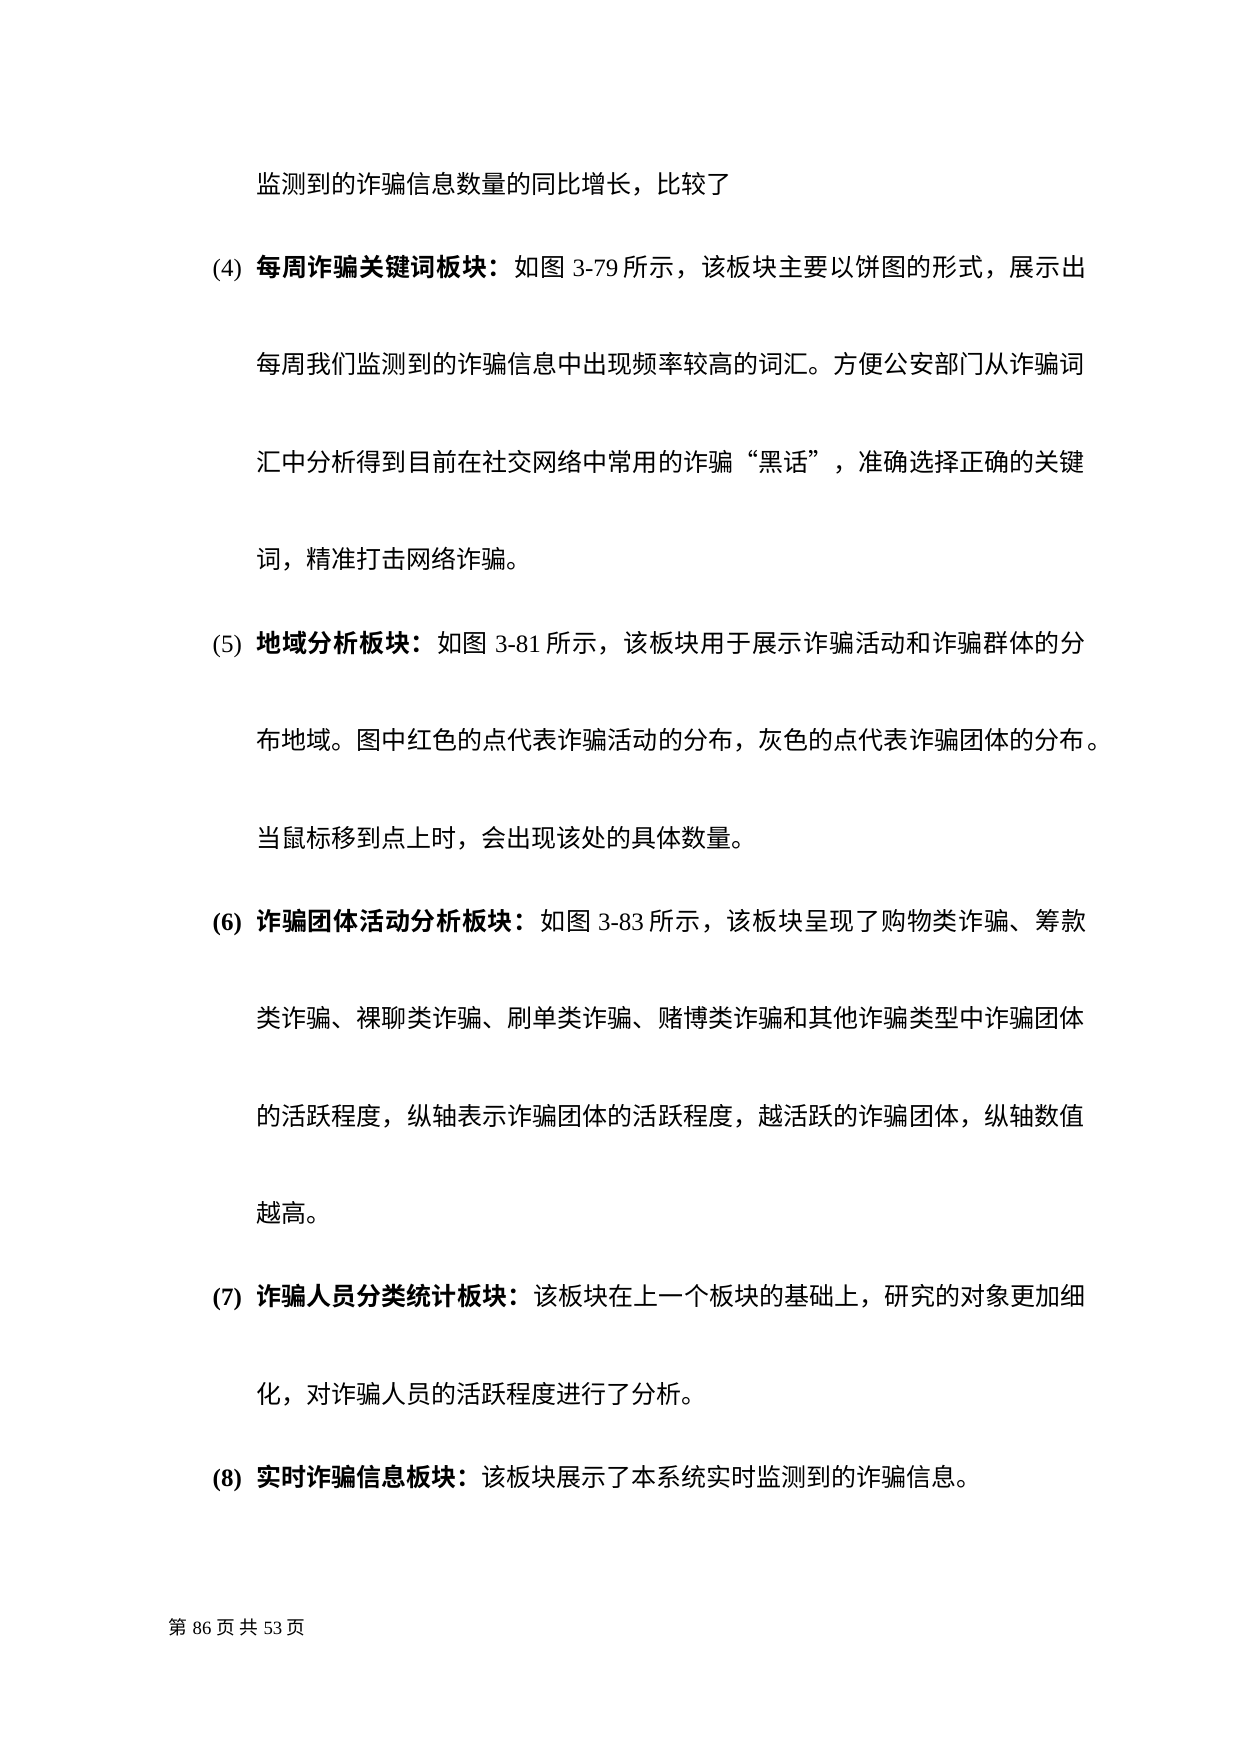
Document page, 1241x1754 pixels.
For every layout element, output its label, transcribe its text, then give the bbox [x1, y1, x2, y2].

list 实时诈骗信息板块：该板块展示了本系统实时监测到的诈骗信息。 [212, 1443, 1087, 1508]
list 诈骗团体活动分析板块：如所示，该板块呈现了购物类诈骗、筹款类诈骗、裸聊类诈骗、刷单类诈骗、赌博类诈骗和其他诈骗类型中诈骗团体的活跃程度，纵轴表示诈骗团体的活跃程度，越活跃的诈骗团体，纵轴数值越高。 [212, 887, 1087, 1244]
list 诈骗人员分类统计板块：该板块在上一个板块的基础上，研究的对象更加细化，对诈骗人员的活跃程度进行了分析。 [212, 1262, 1087, 1425]
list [212, 150, 1087, 215]
list 每周诈骗关键词板块：如所示，该板块主要以饼图的形式，展示出每周我们监测到的诈骗信息中出现频率较高的词汇。方便公安部门从诈骗词汇中分析得到目前在社交网络中常用的诈骗“黑话”，准确选择正确的关键词，精准打击网络诈骗。 [212, 233, 1087, 591]
list 地域分析板块：如所示，该板块用于展示诈骗活动和诈骗群体的分布地域。图中红色的点代表诈骗活动的分布，灰色的点代表诈骗团体的分布。当鼠标移到点上时，会出现该处的具体数量。 [212, 609, 1087, 869]
